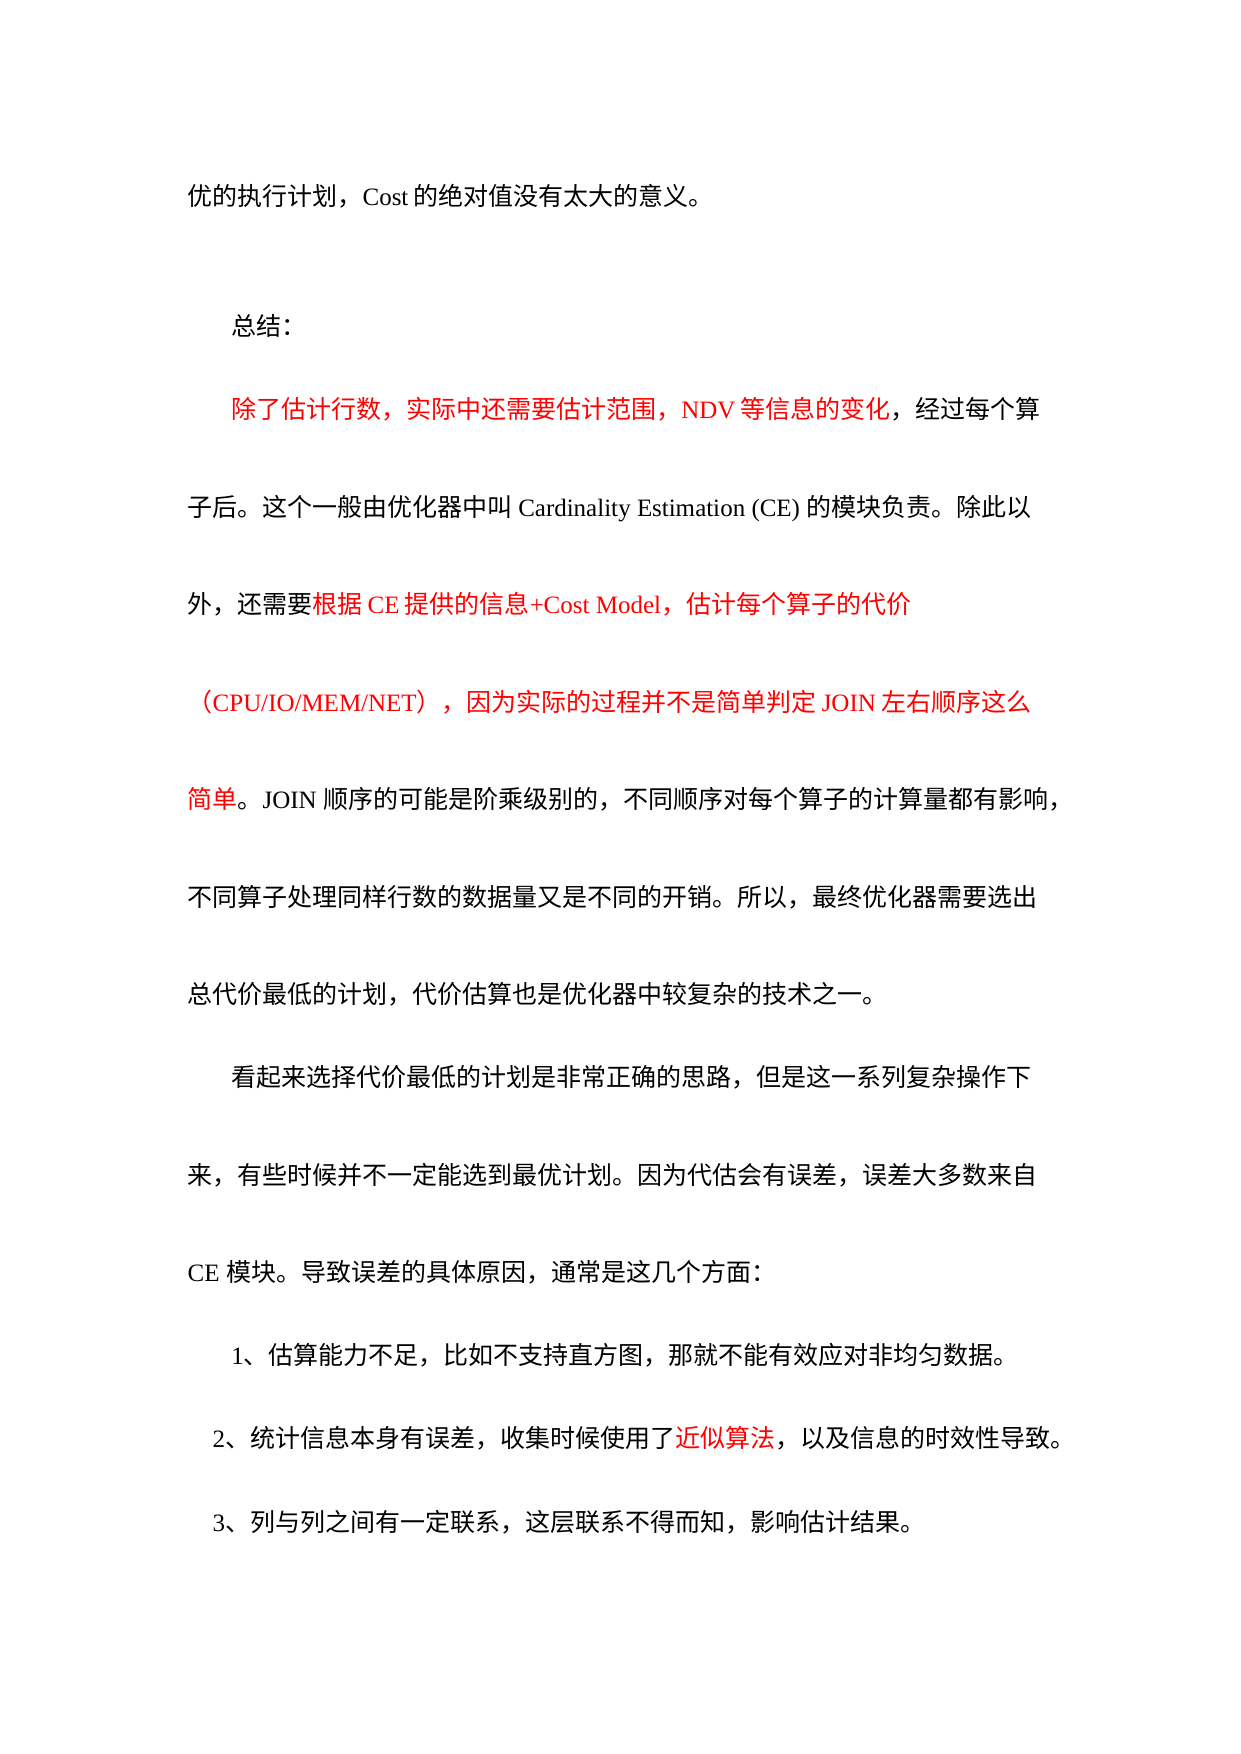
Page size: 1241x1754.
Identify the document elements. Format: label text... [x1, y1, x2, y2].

text 看起来选择代价最低的计划是非常正确的思路，但是这一系列复杂操作下来，有些时候并不一定能选到最优计划。因为代估会有误差，误差大多数来自 CE 模块。导致误差的具体原因，通常是这几个方面： [187, 1043, 1053, 1303]
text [187, 162, 1053, 227]
text 总结： [187, 292, 1053, 357]
text 3、列与列之间有一定联系，这层联系不得而知，影响估计结果。 [187, 1488, 1053, 1553]
text 1、估算能力不足，比如不支持直方图，那就不能有效应对非均匀数据。 [187, 1321, 1053, 1386]
text 除了估计行数，实际中还需要估计范围，NDV等信息的变化，经过每个算子后。这个一般由优化器中叫 Cardinality Estimation (CE) 的模块负责。除此以外，还需要根据CE提供的信息+Cost Model，估计每个算子的代价（CPU/IO/MEM/NET），因为实际的过程并不是简单判定JOIN左右顺序这么简单。JOIN 顺序的可能是阶乘级别的，不同顺序对每个算子的计算量都有影响，不同算子处理同样行数的数据量又是不同的开销。所以，最终优化器需要选出总代价最低的计划，代价估算也是优化器中较复杂的技术之一。 [187, 375, 1053, 1025]
text 2、统计信息本身有误差，收集时候使用了近似算法，以及信息的时效性导致。 [187, 1404, 1053, 1469]
